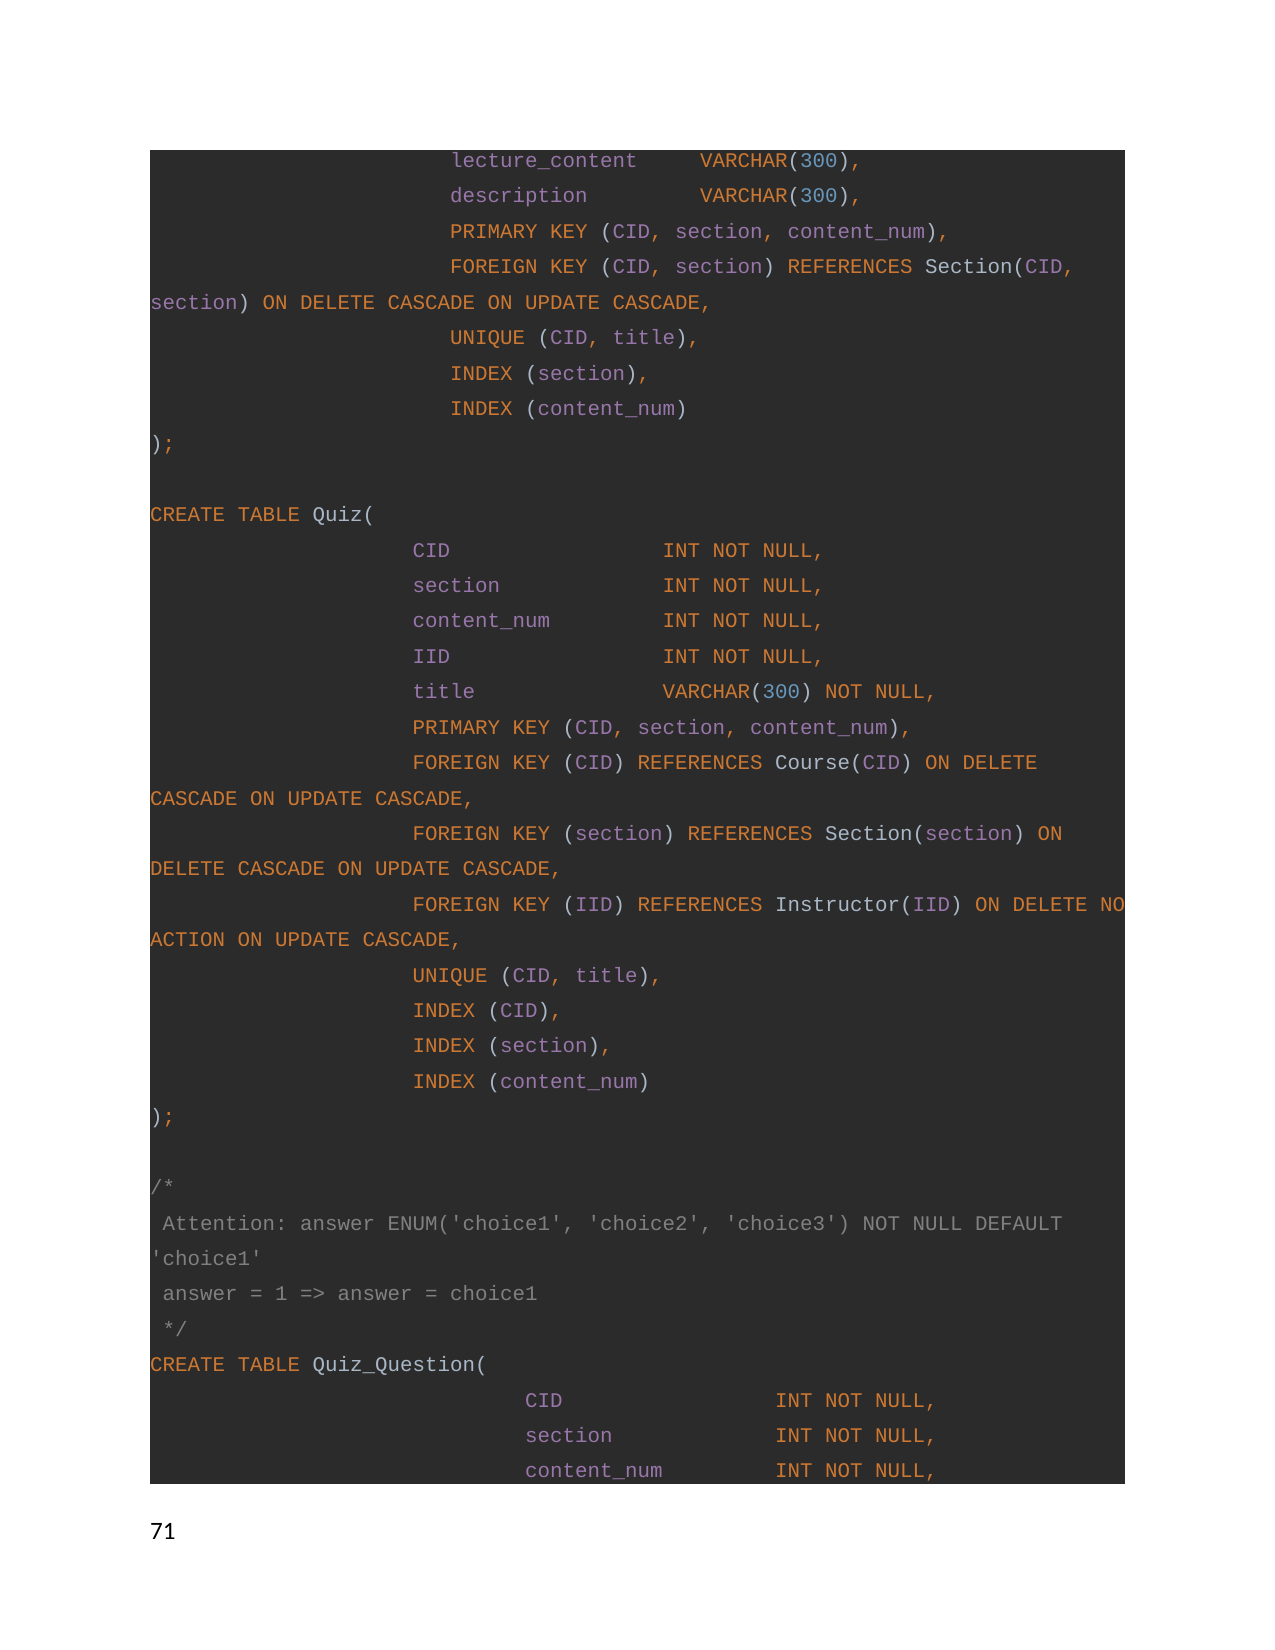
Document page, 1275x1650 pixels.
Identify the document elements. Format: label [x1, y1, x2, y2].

text [150, 150, 1125, 1484]
